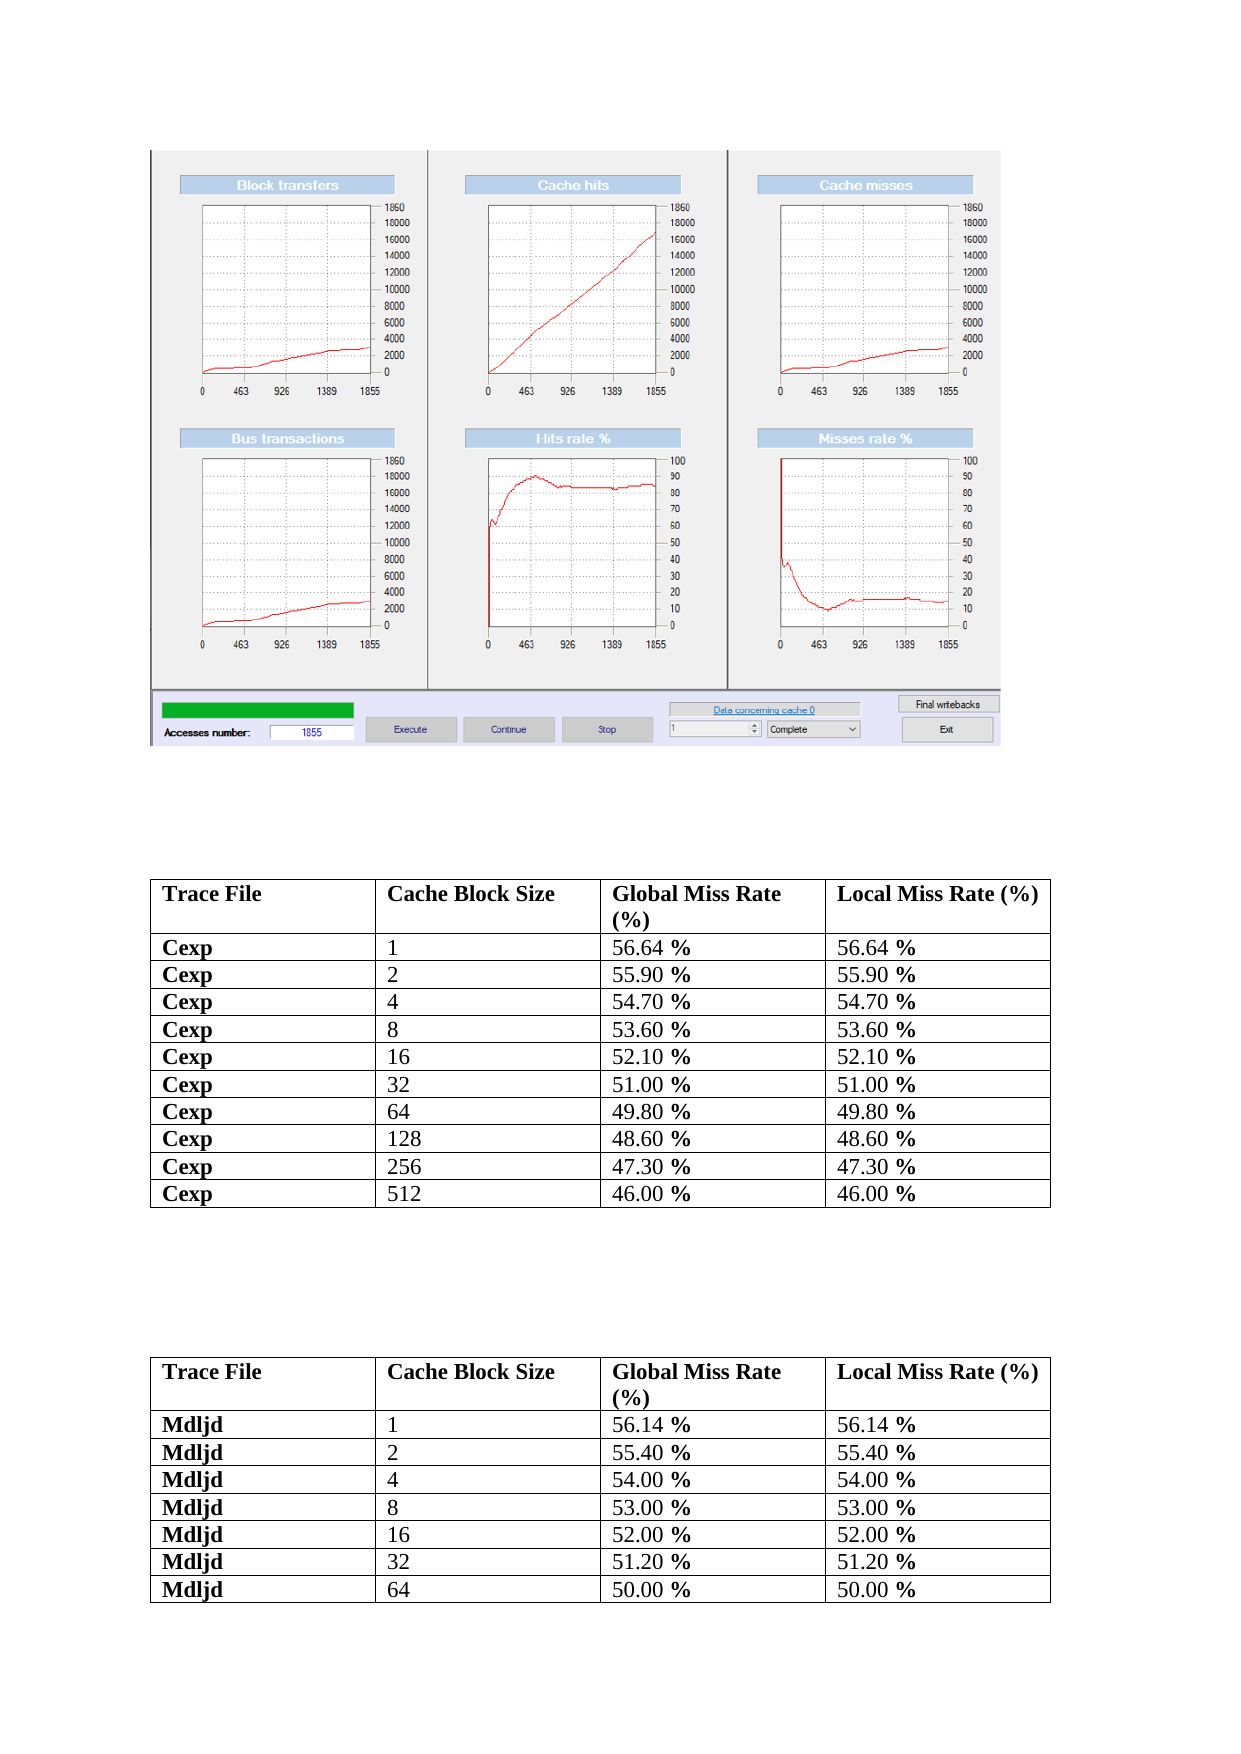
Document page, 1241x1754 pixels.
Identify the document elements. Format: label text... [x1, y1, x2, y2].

table_cell 16 [376, 1521, 600, 1547]
table_cell 47.30 % [601, 1153, 825, 1179]
table_cell 48.60 % [826, 1125, 1050, 1152]
table_header Cache Block Size [376, 1358, 600, 1410]
table_cell 54.00 % [826, 1466, 1050, 1493]
table_cell 50.00 % [826, 1576, 1050, 1602]
table_header Local Miss Rate (%) [826, 1358, 1050, 1410]
table_cell 2 [376, 1439, 600, 1465]
table_cell Mdljd [151, 1466, 375, 1493]
table_cell 50.00 % [601, 1576, 825, 1602]
table_cell 55.40 % [601, 1439, 825, 1465]
table_header Global Miss Rate (%) [601, 880, 825, 933]
table_cell 16 [376, 1043, 600, 1069]
table_cell 48.60 % [601, 1125, 825, 1152]
table_cell Mdljd [151, 1521, 375, 1547]
table_cell 8 [376, 1494, 600, 1520]
table_cell 32 [376, 1549, 600, 1575]
table_cell 512 [376, 1180, 600, 1207]
table_cell Cexp [151, 1153, 375, 1179]
table_cell Cexp [151, 989, 375, 1015]
table_cell 1 [376, 934, 600, 960]
table_cell 53.60 % [601, 1016, 825, 1042]
table_cell 56.14 % [826, 1411, 1050, 1438]
table_header Local Miss Rate (%) [826, 880, 1050, 933]
table_cell 53.60 % [826, 1016, 1050, 1042]
table_cell 53.00 % [826, 1494, 1050, 1520]
table_cell 56.64 % [601, 934, 825, 960]
table_cell 54.70 % [601, 989, 825, 1015]
table_cell 46.00 % [601, 1180, 825, 1207]
table_cell Cexp [151, 961, 375, 987]
table_cell 8 [376, 1016, 600, 1042]
table_cell 56.14 % [601, 1411, 825, 1438]
table_cell 52.10 % [826, 1043, 1050, 1069]
table_cell Cexp [151, 1071, 375, 1097]
table_cell 52.00 % [601, 1521, 825, 1547]
table_cell Cexp [151, 1180, 375, 1207]
table_cell 46.00 % [826, 1180, 1050, 1207]
table_cell 55.40 % [826, 1439, 1050, 1465]
table_cell 55.90 % [601, 961, 825, 987]
table_cell 32 [376, 1071, 600, 1097]
picture [150, 150, 1001, 746]
table_header Cache Block Size [376, 880, 600, 933]
table_cell 51.20 % [826, 1549, 1050, 1575]
table_cell Cexp [151, 1098, 375, 1124]
table_cell 256 [376, 1153, 600, 1179]
table_cell Mdljd [151, 1439, 375, 1465]
table_cell 128 [376, 1125, 600, 1152]
table_cell Mdljd [151, 1549, 375, 1575]
table_cell 52.10 % [601, 1043, 825, 1069]
table_cell 49.80 % [601, 1098, 825, 1124]
table_header Global Miss Rate (%) [601, 1358, 825, 1410]
table_cell 54.00 % [601, 1466, 825, 1493]
table_cell 49.80 % [826, 1098, 1050, 1124]
table_cell 53.00 % [601, 1494, 825, 1520]
table_cell 55.90 % [826, 961, 1050, 987]
table_cell 4 [376, 1466, 600, 1493]
table_cell Cexp [151, 934, 375, 960]
table_cell Mdljd [151, 1494, 375, 1520]
table_cell 51.20 % [601, 1549, 825, 1575]
table_cell 51.00 % [601, 1071, 825, 1097]
table_cell Cexp [151, 1043, 375, 1069]
table_cell 64 [376, 1098, 600, 1124]
table_header Trace File [151, 1358, 375, 1410]
table_cell 54.70 % [826, 989, 1050, 1015]
table_cell 2 [376, 961, 600, 987]
table_cell 64 [376, 1576, 600, 1602]
table_cell 56.64 % [826, 934, 1050, 960]
table_cell Mdljd [151, 1411, 375, 1438]
table_cell 52.00 % [826, 1521, 1050, 1547]
table_cell Mdljd [151, 1576, 375, 1602]
table_cell 1 [376, 1411, 600, 1438]
table_cell 47.30 % [826, 1153, 1050, 1179]
table_cell Cexp [151, 1125, 375, 1152]
table_cell Cexp [151, 1016, 375, 1042]
table_cell 51.00 % [826, 1071, 1050, 1097]
table_header Trace File [151, 880, 375, 933]
table_cell 4 [376, 989, 600, 1015]
